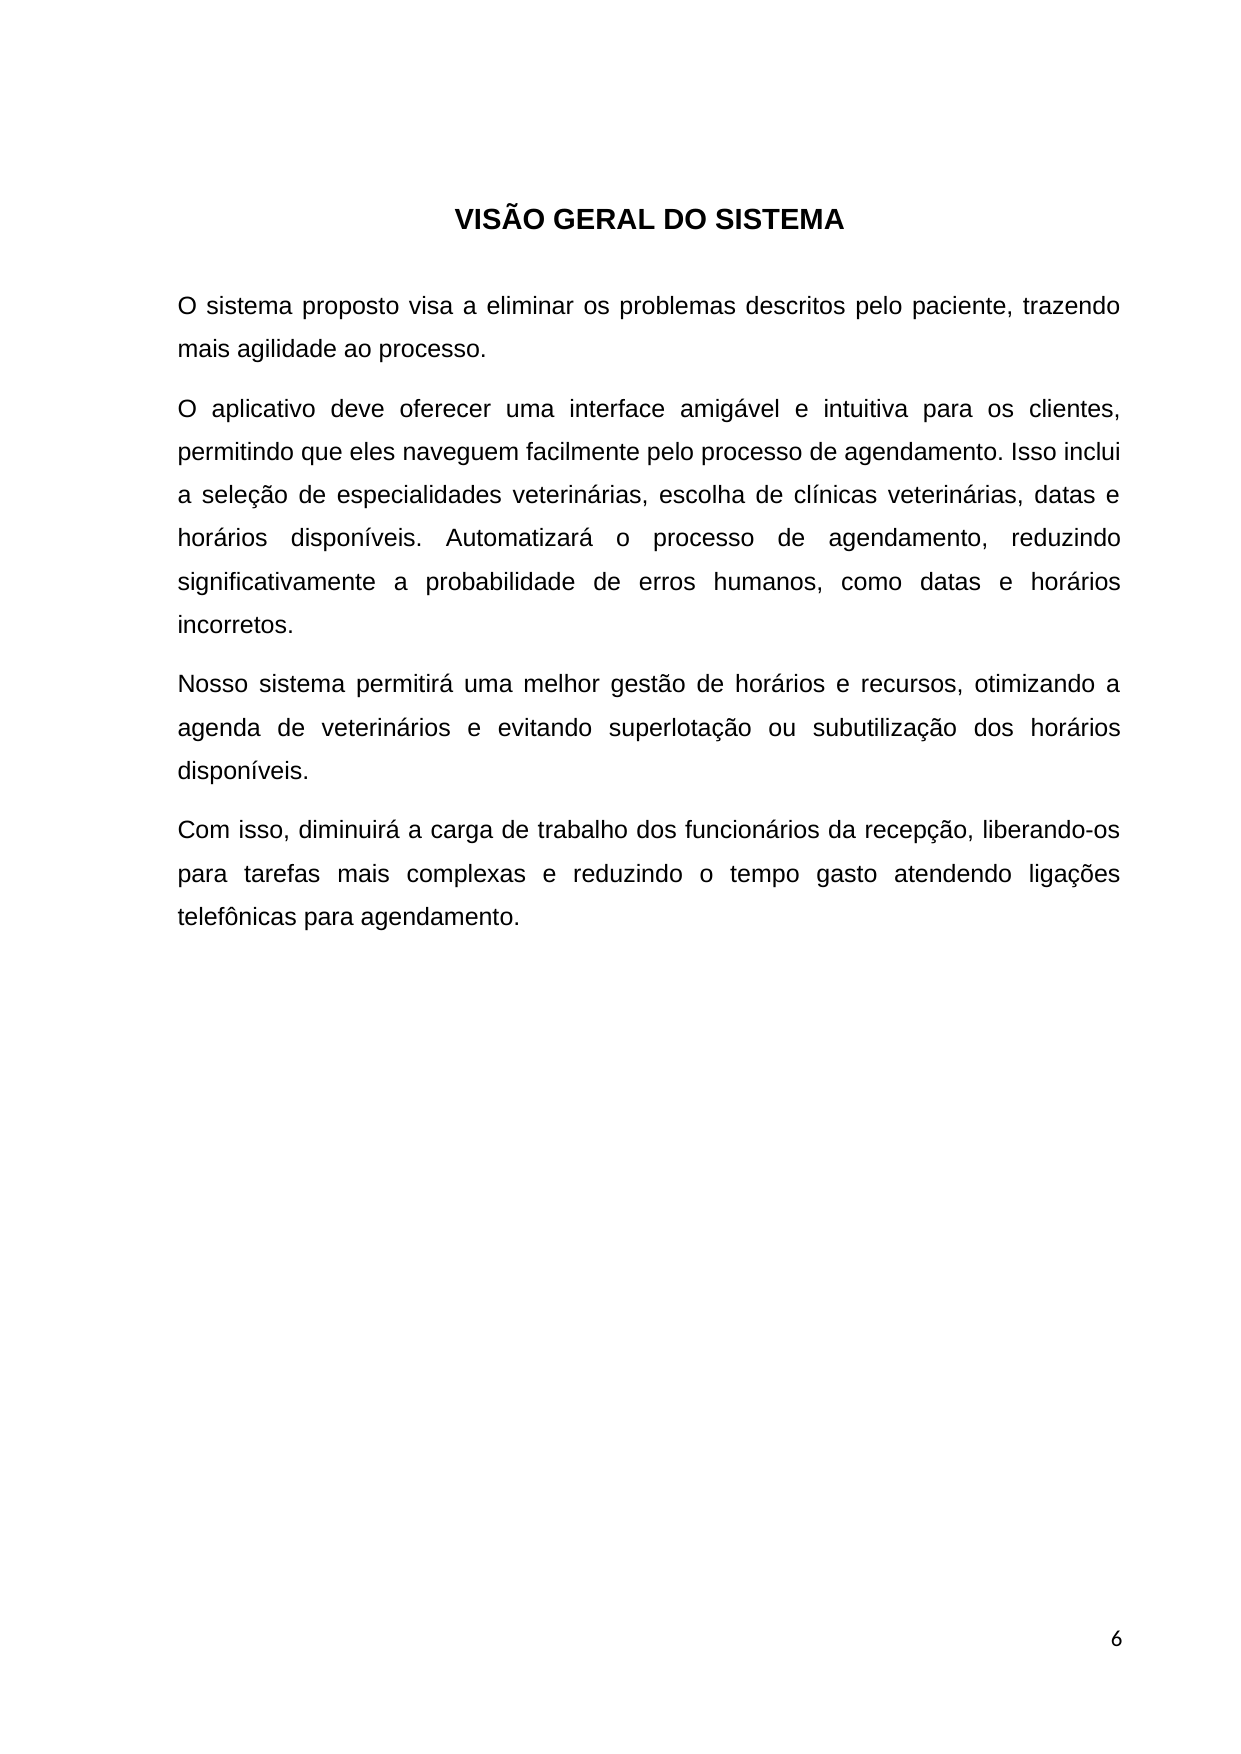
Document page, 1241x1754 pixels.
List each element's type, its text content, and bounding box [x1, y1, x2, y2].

text O aplicativo deve oferecer uma interface amigável e intuitiva para os clientes, permitindo que eles naveguem facilmente pelo processo de agendamento. Isso inclui a seleção de especialidades veterinárias, escolha de clínicas veterinárias, datas e horários disponíveis. Automatizará o processo de agendamento, reduzindo significativamente a probabilidade de erros humanos, como datas e horários incorretos. [177, 394, 1122, 638]
text Com isso, diminuirá a carga de trabalho dos funcionários da recepção, liberando-os para tarefas mais complexas e reduzindo o tempo gasto atendendo ligações telefônicas para agendamento. [177, 816, 1122, 931]
text O sistema proposto visa a eliminar os problemas descritos pelo paciente, trazendo mais agilidade ao processo. [177, 291, 1122, 363]
text Nosso sistema permitirá uma melhor gestão de horários e recursos, otimizando a agenda de veterinários e evitando superlotação ou subutilização dos horários disponíveis. [177, 669, 1122, 784]
subtitle VISÃO GERAL DO SISTEMA [177, 202, 1122, 236]
